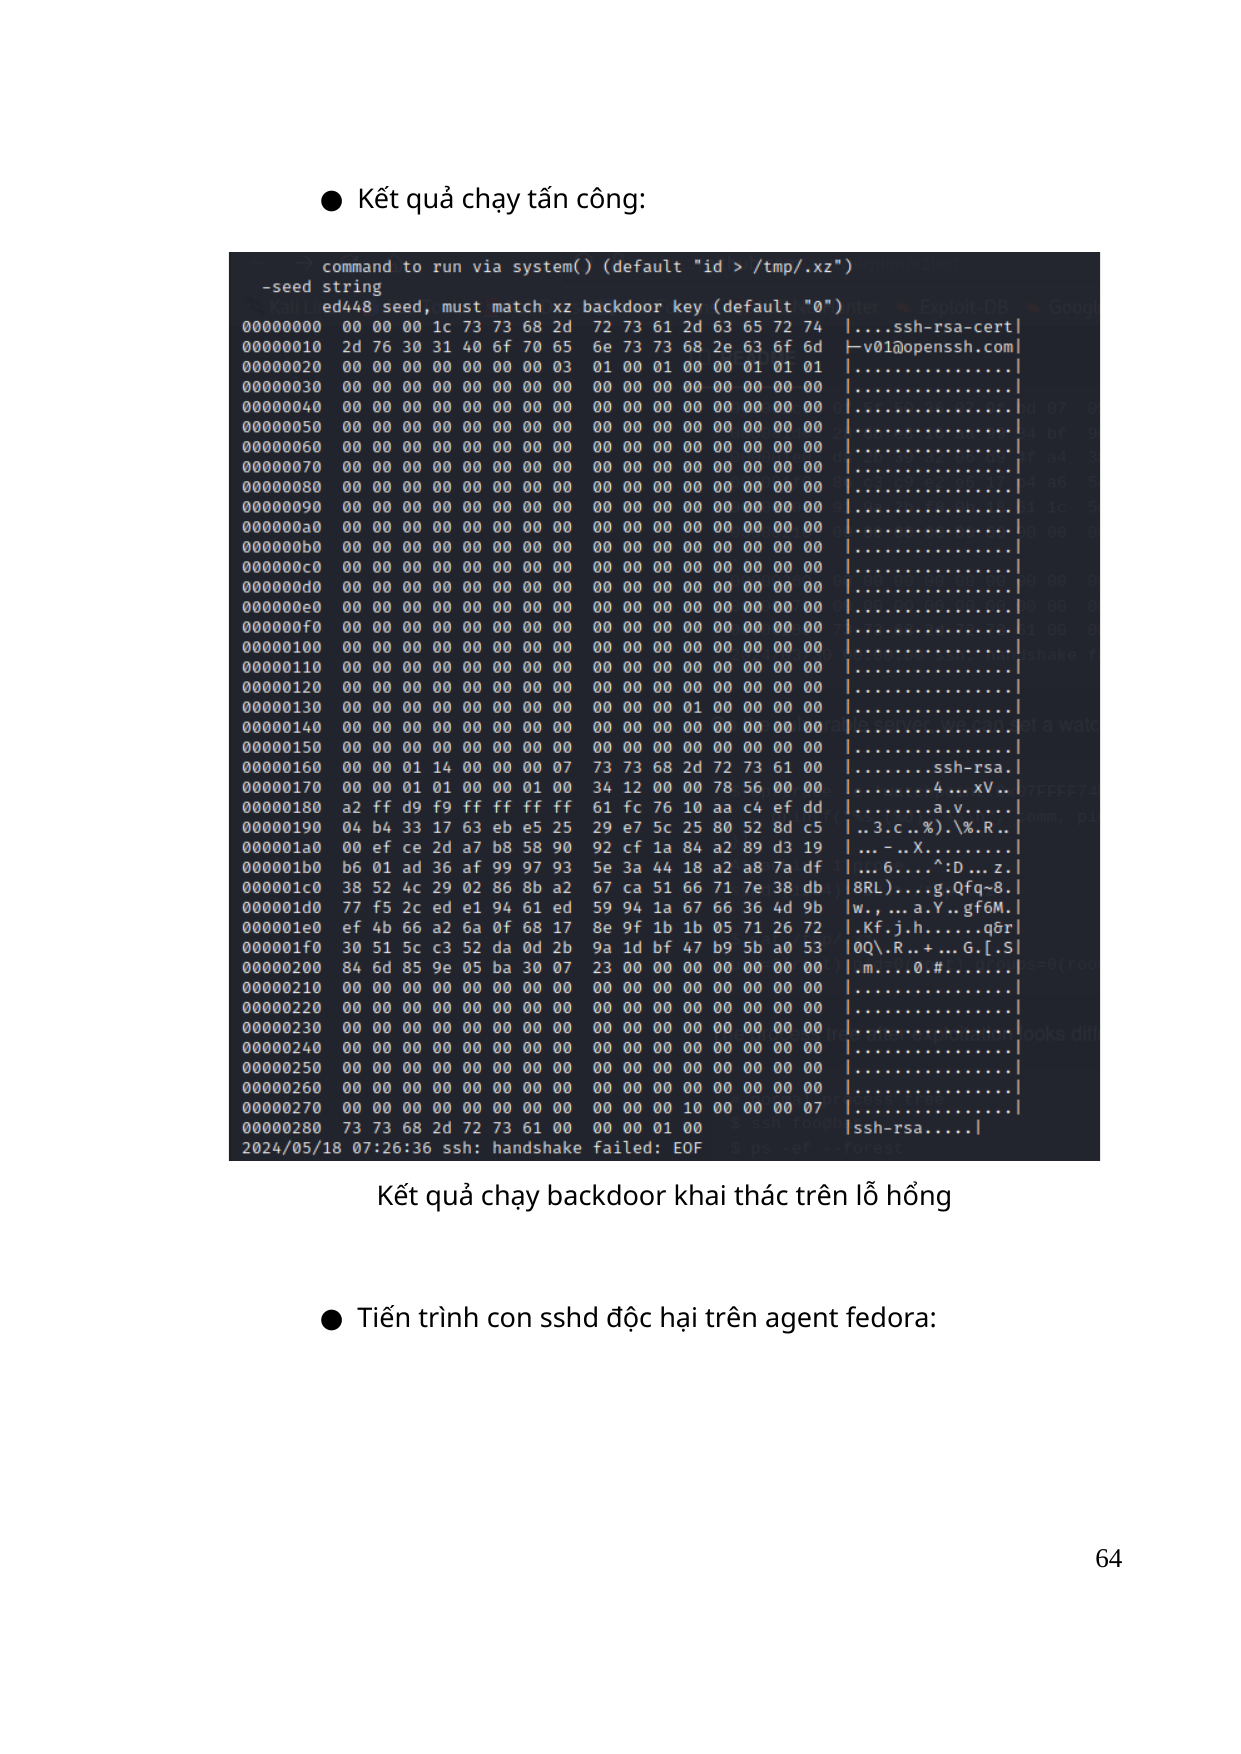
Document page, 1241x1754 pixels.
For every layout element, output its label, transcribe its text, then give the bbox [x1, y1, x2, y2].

picture [228, 252, 1101, 1161]
list Kết quả chạy tấn công: [319, 169, 1122, 224]
list Tiến trình con sshd độc hại trên agent fedora: [319, 1287, 1122, 1342]
text Kết quả chạy backdoor khai thác trên lỗ hổng [207, 1176, 1122, 1213]
